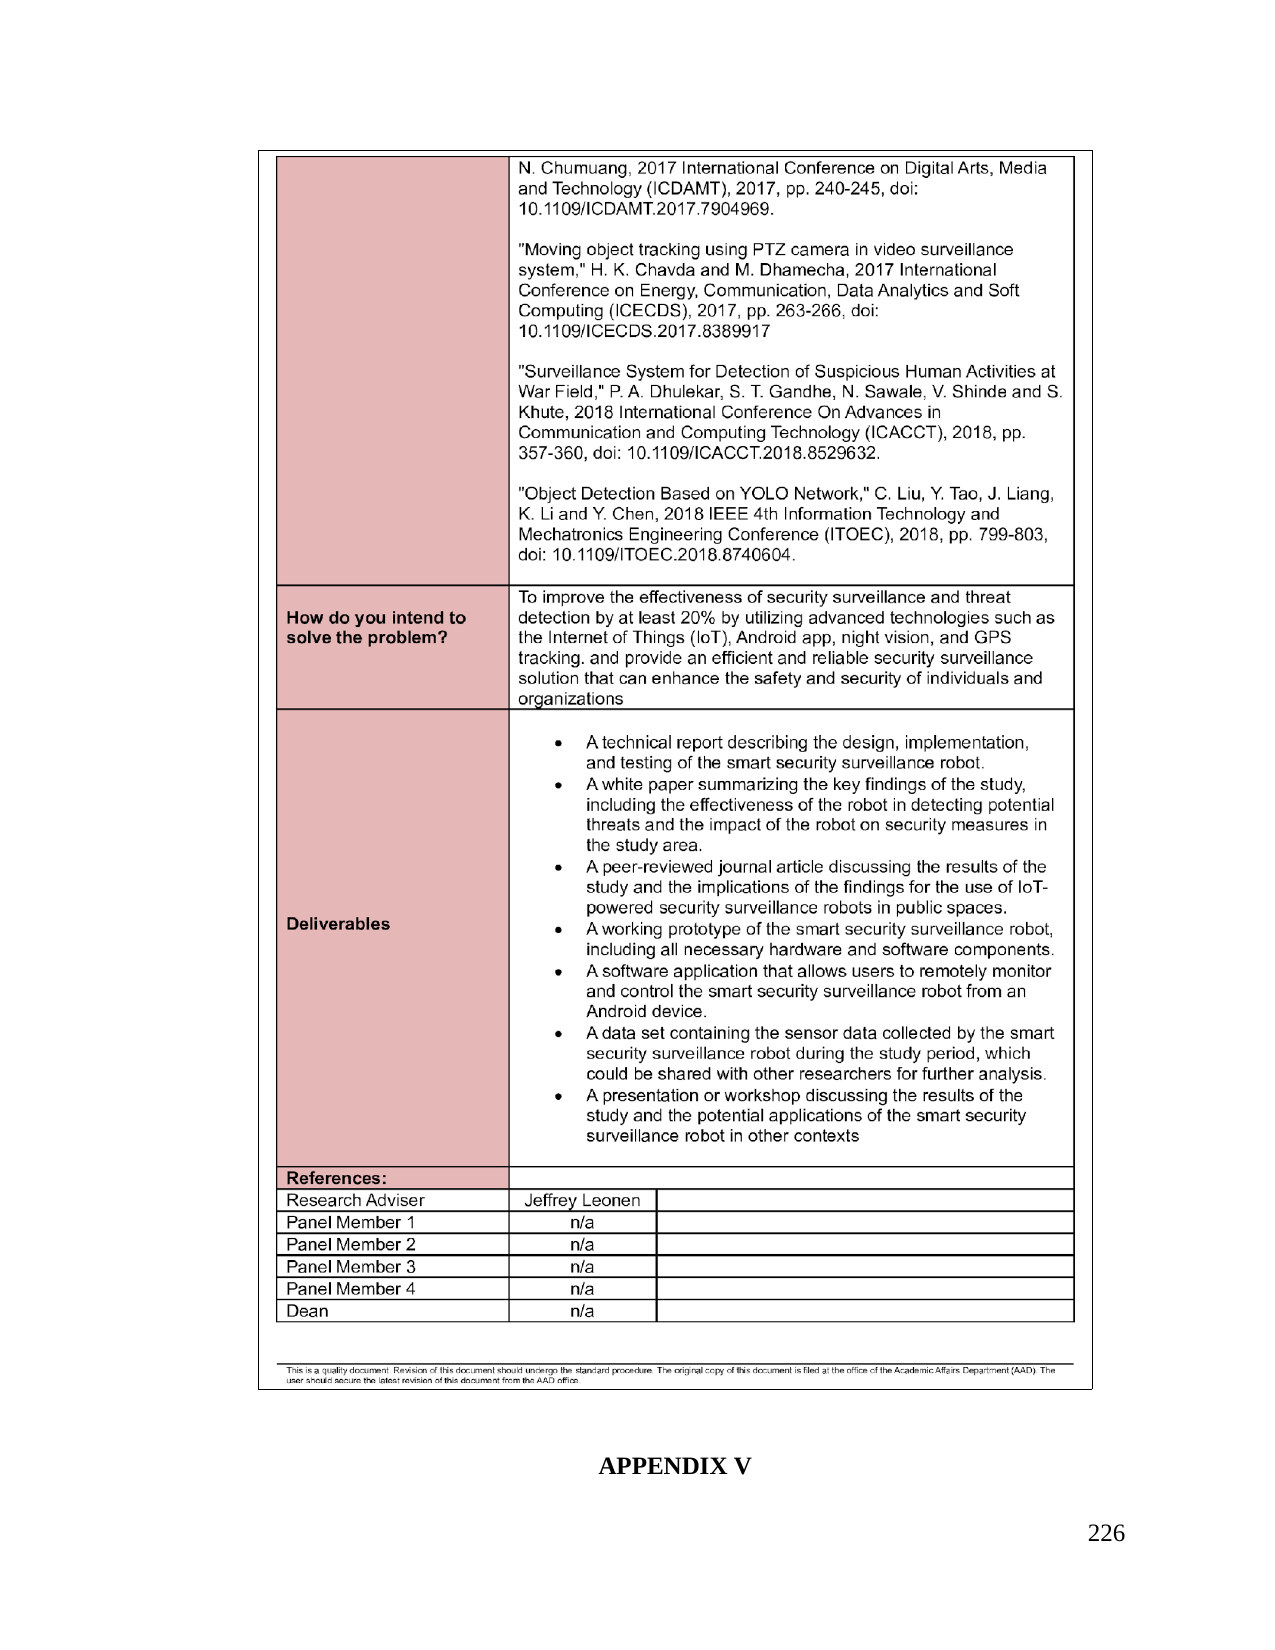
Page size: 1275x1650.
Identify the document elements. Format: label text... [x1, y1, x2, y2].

picture [259, 151, 1092, 1389]
text APPENDIX V [225, 1451, 1125, 1480]
